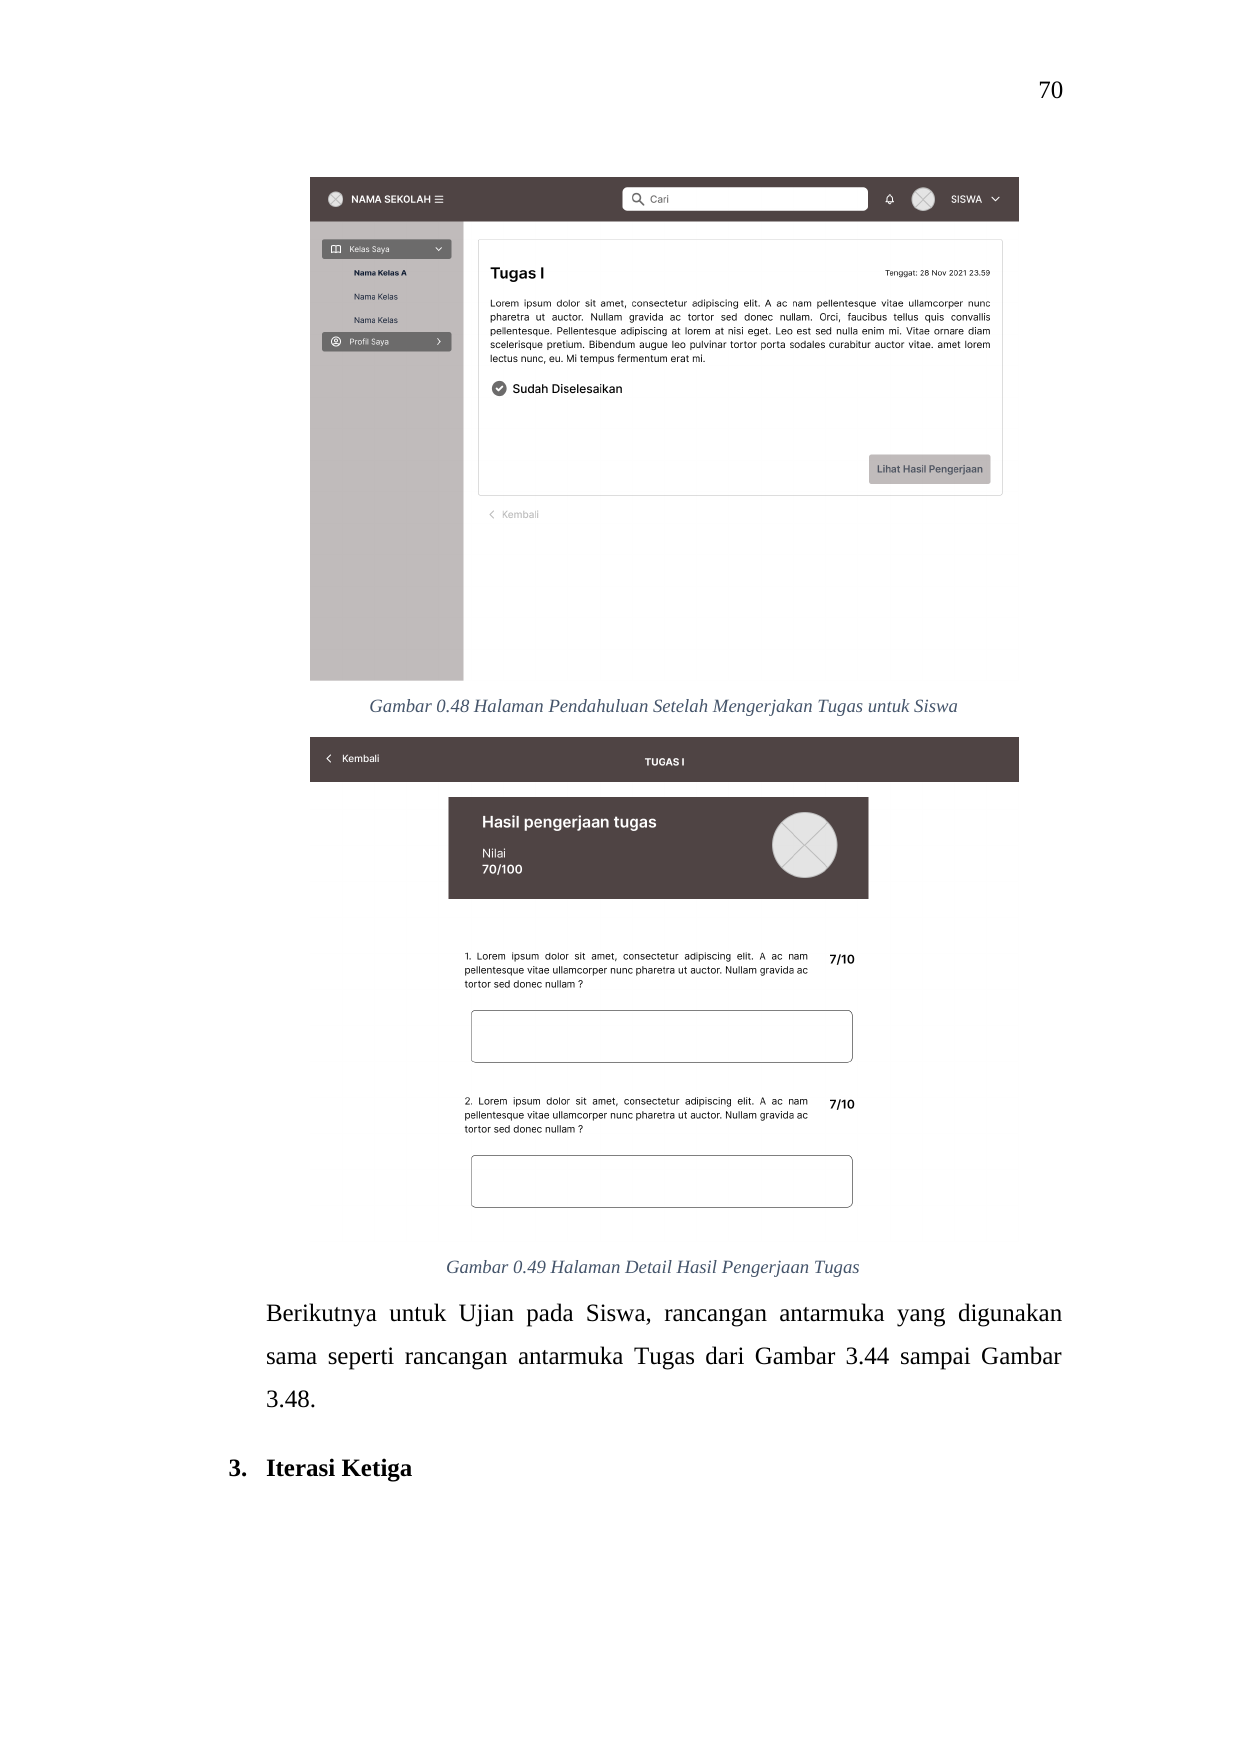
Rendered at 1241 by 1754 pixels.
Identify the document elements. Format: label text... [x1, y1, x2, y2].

picture [310, 737, 1019, 1242]
picture [310, 177, 1019, 681]
list Iterasi Ketiga [228, 1453, 1063, 1481]
text Berikutnya untuk Ujian pada Siswa, rancangan antarmuka yang digunakan sama seperti rancangan antarmuka Tugas dari Gambar 3.44 sampai Gambar 3.48. [266, 1298, 1063, 1413]
